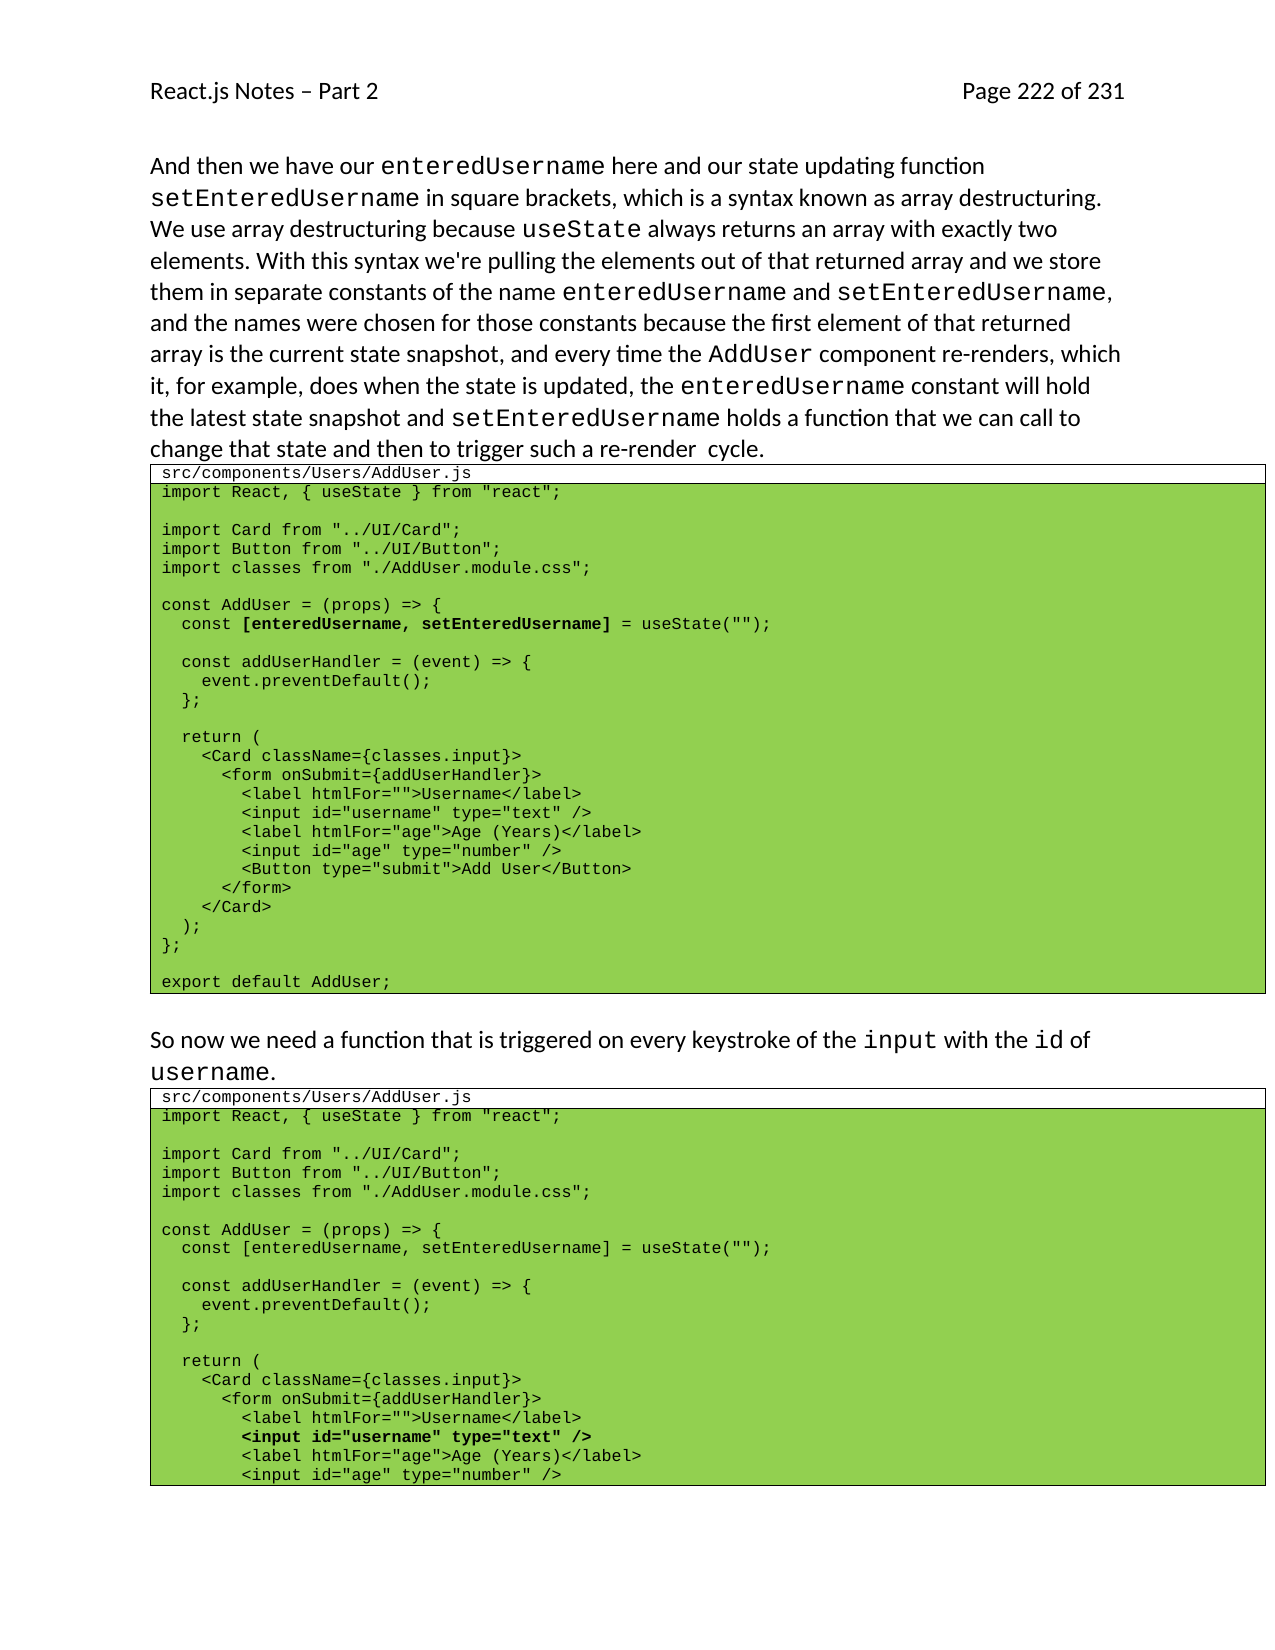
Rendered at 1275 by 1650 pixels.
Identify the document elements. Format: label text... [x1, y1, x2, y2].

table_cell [151, 1109, 1265, 1485]
table_header src/components/Users/AddUser.js [151, 465, 1265, 483]
table_header src/components/Users/AddUser.js [151, 1089, 1265, 1107]
text So now we need a function that is triggered on every keystroke of the input with the id of username. [150, 1024, 1125, 1088]
text And then we have our enteredUsername here and our state updating function setEnteredUsername in square brackets, which is a syntax known as array destructuring. We use array destructuring because useState always returns an array with exactly two elements. With this syntax we're pulling the elements out of that returned array and we store them in separate constants of the name enteredUsername and setEnteredUsername, and the names were chosen for those constants because the first element of that returned array is the current state snapshot, and every time the AddUser component re-renders, which it, for example, does when the state is updated, the enteredUsername constant will hold the latest state snapshot and setEnteredUsername holds a function that we can call to change that state and then to trigger such a re-render cycle. [150, 150, 1125, 464]
